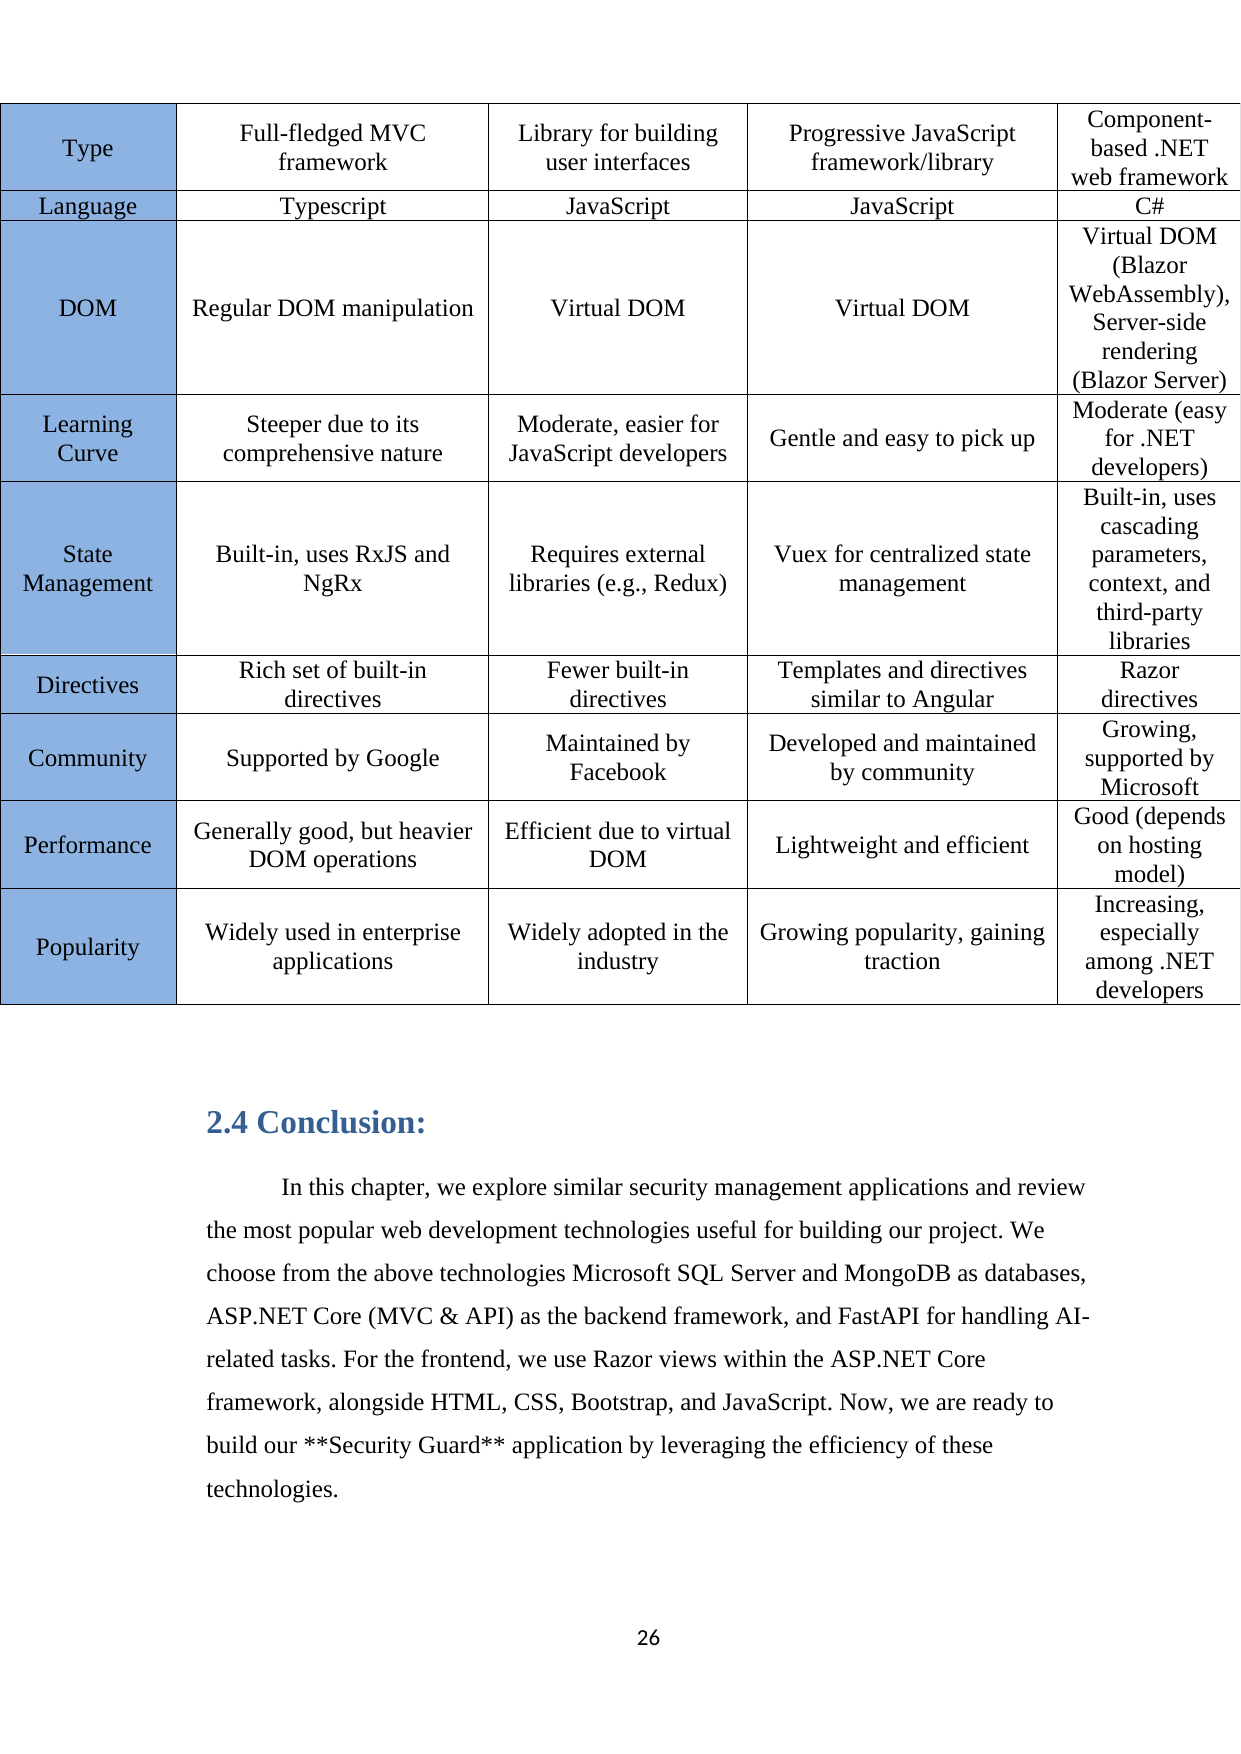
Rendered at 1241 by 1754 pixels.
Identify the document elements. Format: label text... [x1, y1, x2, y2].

table_cell Generally good, but heavier DOM operations [177, 801, 488, 888]
table_cell C# [1058, 191, 1240, 220]
table_cell Growing, supported by Microsoft [1058, 714, 1240, 800]
table_cell Performance [1, 801, 176, 888]
table_cell Good (depends on hosting model) [1058, 801, 1240, 888]
table_cell Fewer built-in directives [489, 656, 747, 713]
table_cell Regular DOM manipulation [177, 221, 488, 394]
table_cell Increasing, especially among .NET developers [1058, 889, 1240, 1004]
table_cell Lightweight and efficient [748, 801, 1057, 888]
table_cell Built-in, uses cascading parameters, context, and third-party libraries [1058, 482, 1240, 654]
table_cell JavaScript [748, 191, 1057, 220]
table_cell Supported by Google [177, 714, 488, 800]
table_cell Gentle and easy to pick up [748, 395, 1057, 481]
table_cell Razor directives [1058, 656, 1240, 713]
table_cell Language [1, 191, 176, 220]
table_cell Learning Curve [1, 395, 176, 481]
table_cell Built-in, uses RxJS and NgRx [177, 482, 488, 654]
table_cell Type [1, 104, 176, 190]
table_cell Virtual DOM [748, 221, 1057, 394]
table_cell Templates and directives similar to Angular [748, 656, 1057, 713]
table_cell Directives [1, 656, 176, 713]
table_cell Vuex for centralized state management [748, 482, 1057, 654]
table_cell Moderate (easy for .NET developers) [1058, 395, 1240, 481]
table_cell Popularity [1, 889, 176, 1004]
table_cell Widely adopted in the industry [489, 889, 747, 1004]
table_cell Full-fledged MVC framework [177, 104, 488, 190]
table_cell Virtual DOM [489, 221, 747, 394]
table_cell Virtual DOM (Blazor WebAssembly), Server-side rendering (Blazor Server) [1058, 221, 1240, 394]
table_cell Growing popularity, gaining traction [748, 889, 1057, 1004]
table_cell JavaScript [489, 191, 747, 220]
table_cell Moderate, easier for JavaScript developers [489, 395, 747, 481]
table_cell Maintained by Facebook [489, 714, 747, 800]
table_cell Steeper due to its comprehensive nature [177, 395, 488, 481]
table_cell Requires external libraries (e.g., Redux) [489, 482, 747, 654]
table_cell Community [1, 714, 176, 800]
table_cell DOM [1, 221, 176, 394]
table_cell Widely used in enterprise applications [177, 889, 488, 1004]
table_cell Rich set of built-in directives [177, 656, 488, 713]
table_cell Library for building user interfaces [489, 104, 747, 190]
text In this chapter, we explore similar security management applications and review the most popular web development technologies useful for building our project. We choose from the above technologies Microsoft SQL Server and MongoDB as databases, ASP.NET Core (MVC & API) as the backend framework, and FastAPI for handling AI-related tasks. For the frontend, we use Razor views within the ASP.NET Core framework, alongside HTML, CSS, Bootstrap, and JavaScript. Now, we are ready to build our **Security Guard** application by leveraging the efficiency of these technologies. [206, 1172, 1090, 1502]
table_cell State Management [1, 482, 176, 654]
subtitle 2.4 Conclusion: [206, 1103, 1090, 1141]
table_cell Efficient due to virtual DOM [489, 801, 747, 888]
table_cell Component-based .NET web framework [1058, 104, 1240, 190]
table_cell Developed and maintained by community [748, 714, 1057, 800]
table_cell Progressive JavaScript framework/library [748, 104, 1057, 190]
table_cell Typescript [177, 191, 488, 220]
